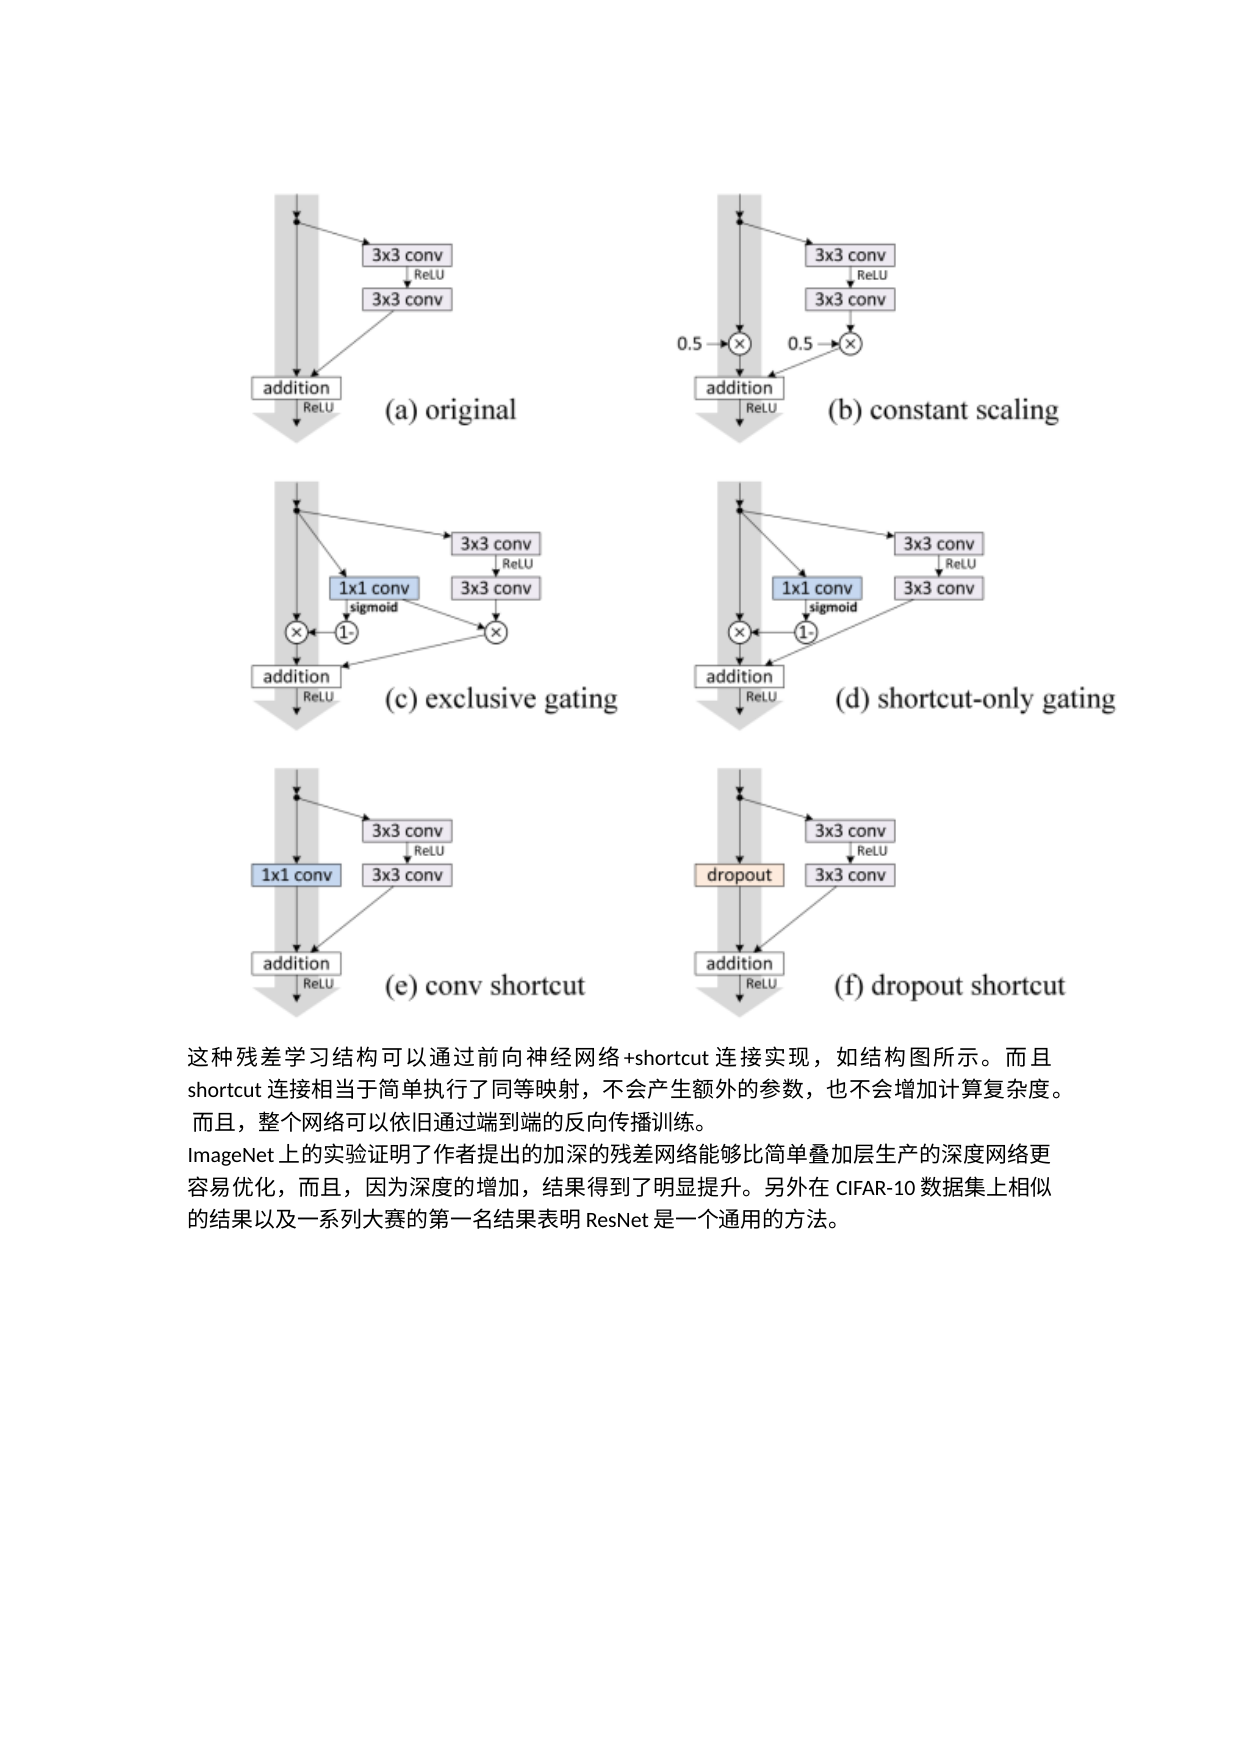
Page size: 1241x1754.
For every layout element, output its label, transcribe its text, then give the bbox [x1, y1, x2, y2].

text ImageNet上的实验证明了作者提出的加深的残差网络能够比简单叠加层生产的深度网络更容易优化，而且，因为深度的增加，结果得到了明显提升。另外在CIFAR-10数据集上相似的结果以及一系列大赛的第一名结果表明ResNet是一个通用的方法。 [187, 1137, 1053, 1234]
picture [187, 162, 1125, 1036]
text 这种残差学习结构可以通过前向神经网络+shortcut连接实现，如结构图所示。而且shortcut连接相当于简单执行了同等映射，不会产生额外的参数，也不会增加计算复杂度。 而且，整个网络可以依旧通过端到端的反向传播训练。 [187, 1039, 1053, 1137]
